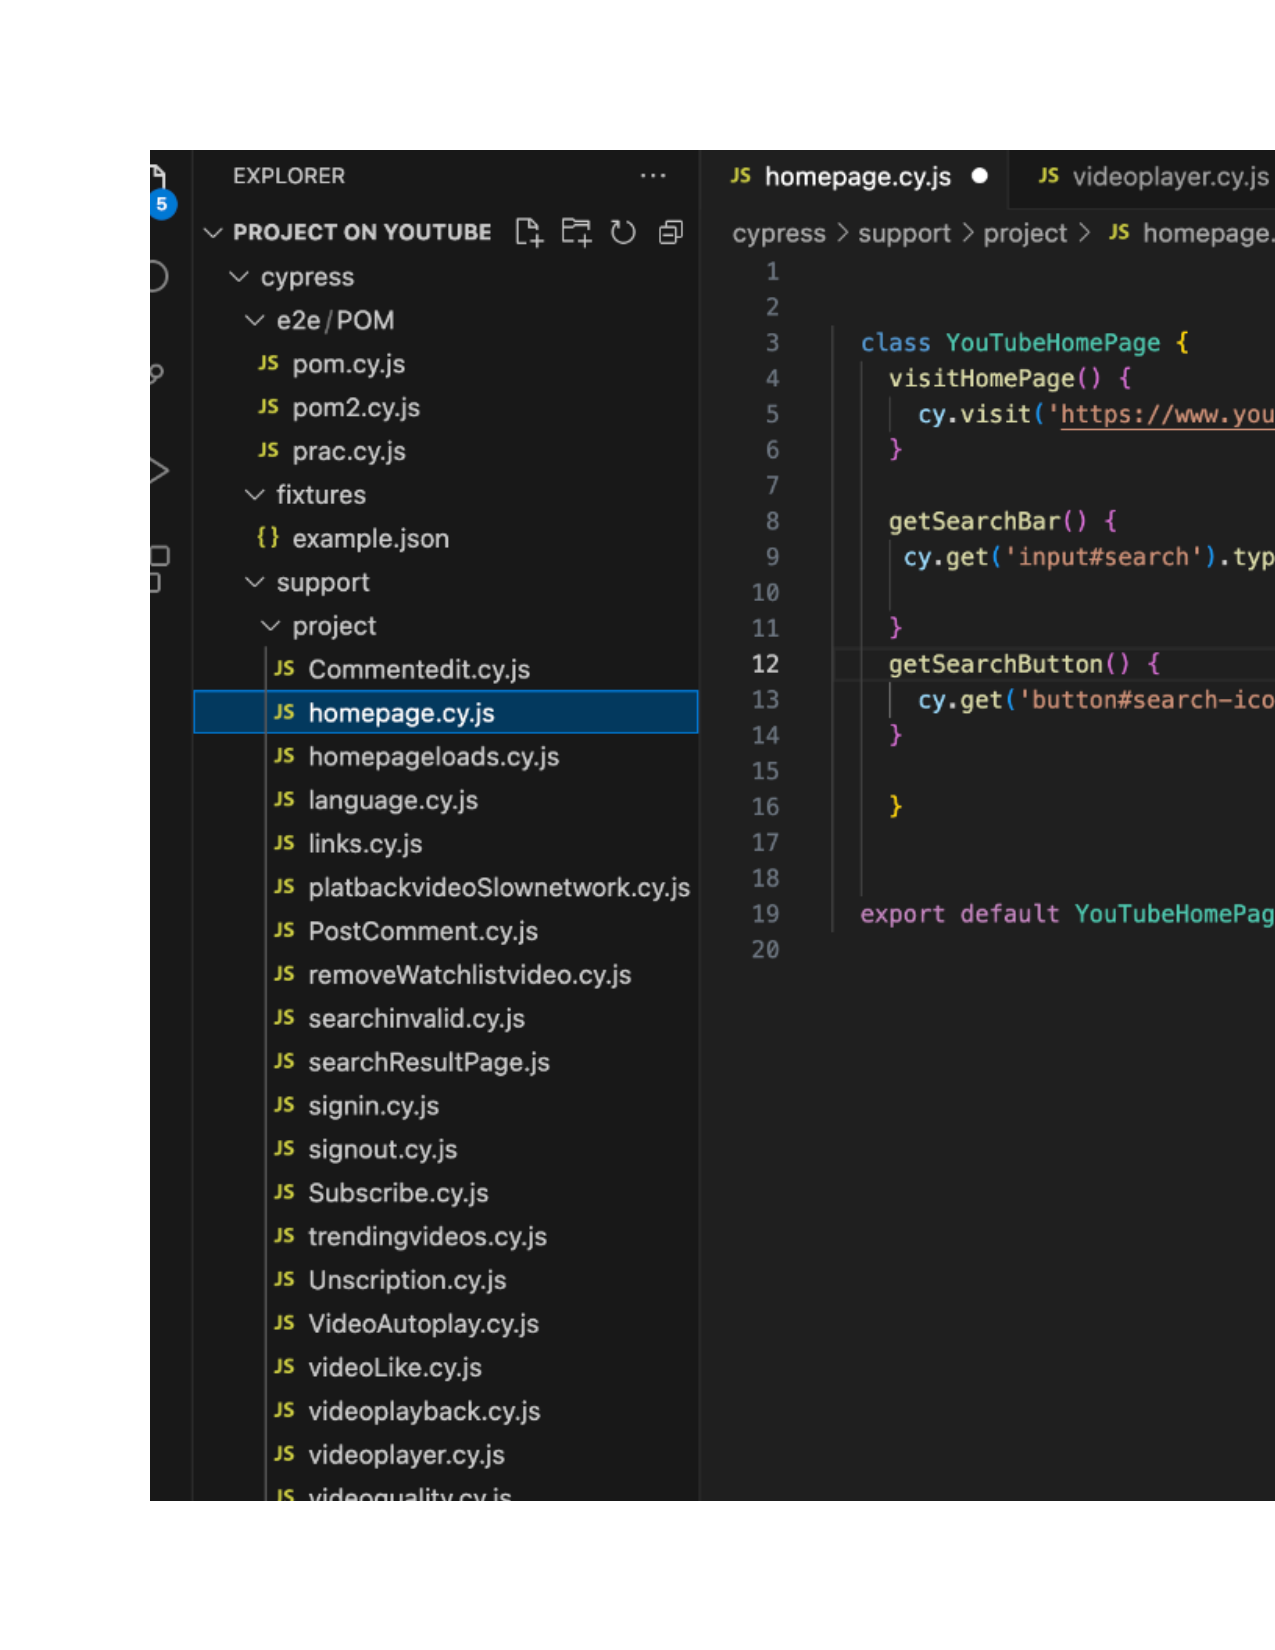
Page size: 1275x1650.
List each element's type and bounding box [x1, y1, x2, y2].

picture [150, 150, 1275, 1501]
